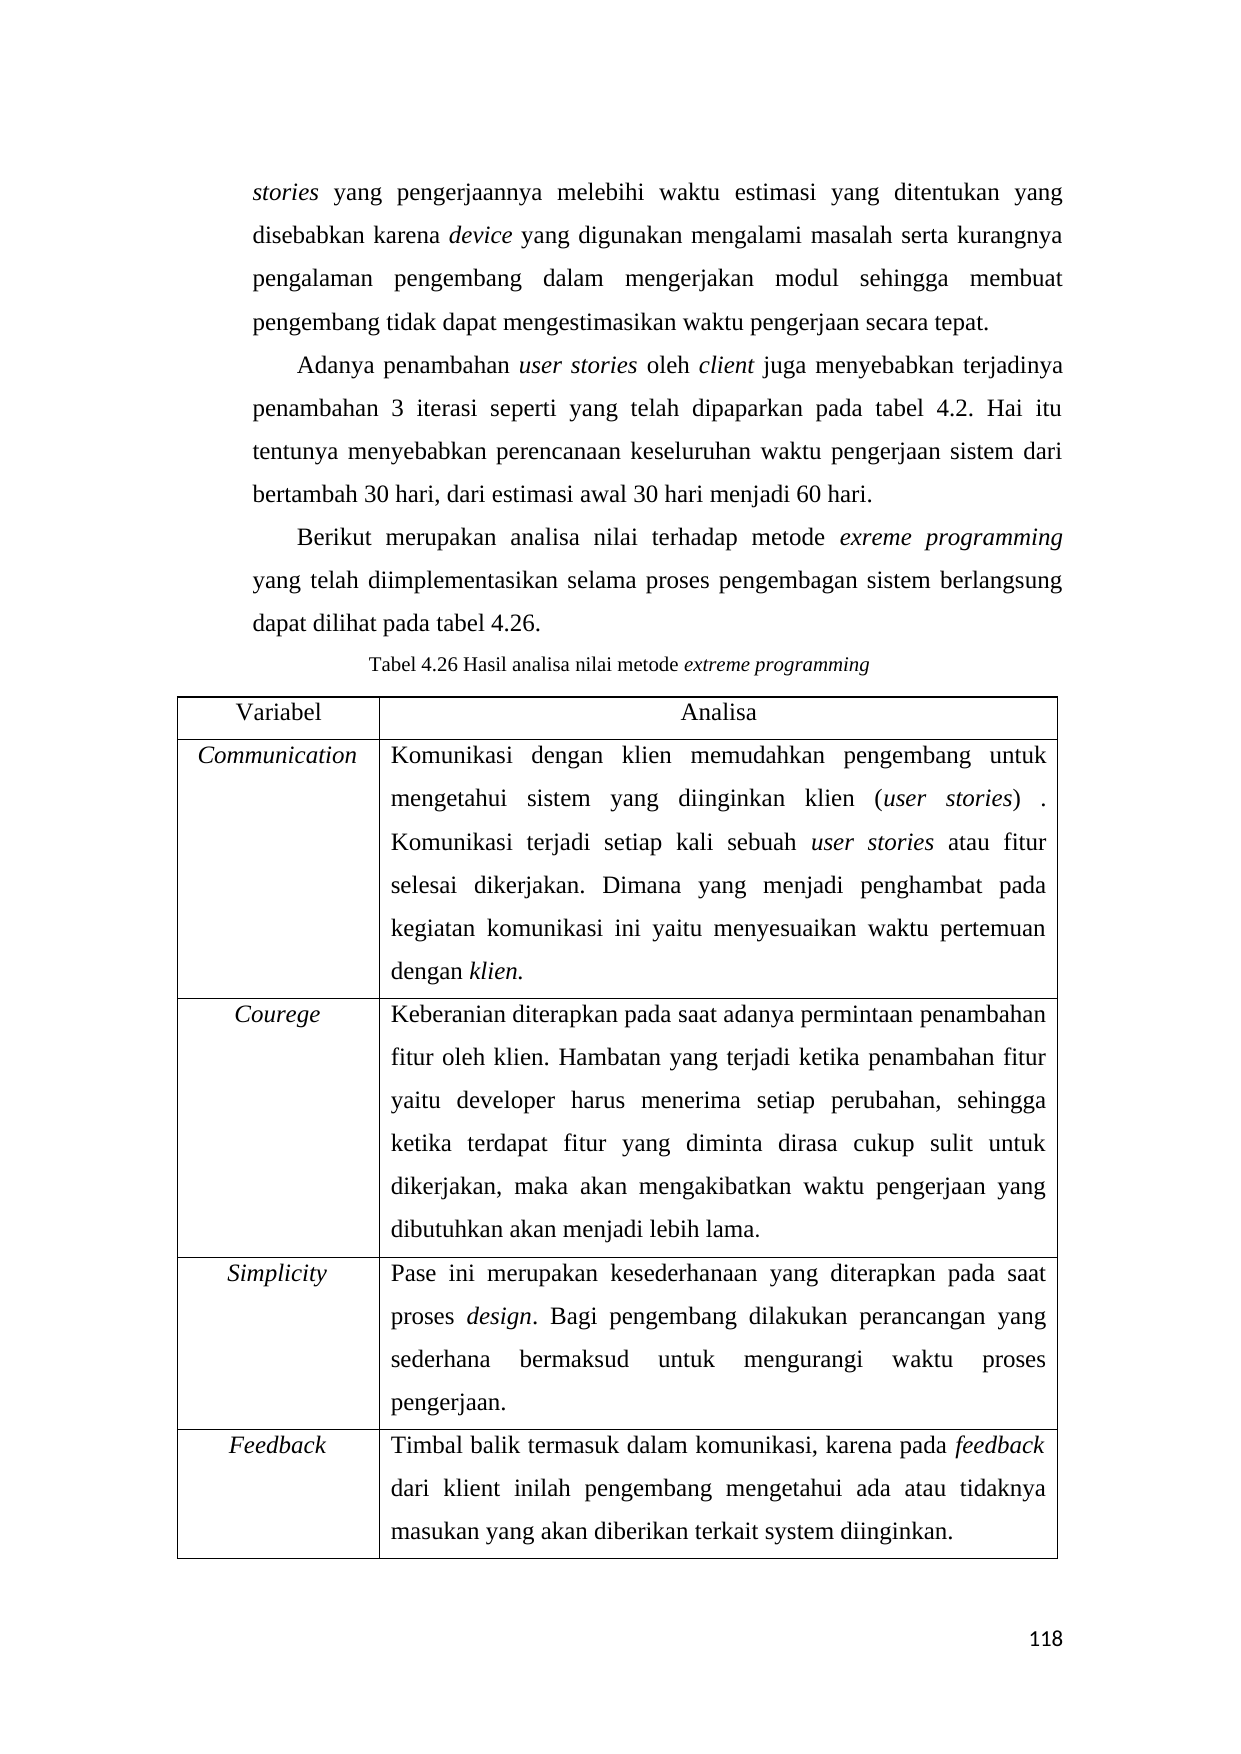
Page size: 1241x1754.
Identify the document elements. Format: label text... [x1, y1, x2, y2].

text Berikut merupakan analisa nilai terhadap metode exreme programming yang telah diimplementasikan selama proses pengembagan sistem berlangsung dapat dilihat pada tabel 4.26. [252, 522, 1063, 637]
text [252, 177, 1063, 335]
table_cell Timbal balik termasuk dalam komunikasi, karena pada feedback dari klient inilah pengembang mengetahui ada atau tidaknya masukan yang akan diberikan terkait system diinginkan. [380, 1430, 1057, 1558]
text Adanya penambahan user stories oleh client juga menyebabkan terjadinya penambahan 3 iterasi seperti yang telah dipaparkan pada tabel 4.2. Hai itu tentunya menyebabkan perencanaan keseluruhan waktu pengerjaan sistem dari bertambah 30 hari, dari estimasi awal 30 hari menjadi 60 hari. [252, 350, 1063, 508]
table_cell Komunikasi dengan klien memudahkan pengembang untuk mengetahui sistem yang diinginkan klien (user stories) . Komunikasi terjadi setiap kali sebuah user stories atau fitur selesai dikerjakan. Dimana yang menjadi penghambat pada kegiatan komunikasi ini yaitu menyesuaikan waktu pertemuan dengan klien. [380, 740, 1057, 998]
table_cell Simplicity [178, 1258, 379, 1429]
table_cell Communication [178, 740, 379, 998]
table_cell Pase ini merupakan kesederhanaan yang diterapkan pada saat proses design. Bagi pengembang dilakukan perancangan yang sederhana bermaksud untuk mengurangi waktu proses pengerjaan. [380, 1258, 1057, 1429]
table_header Analisa [380, 698, 1057, 739]
table_header Variabel [178, 698, 379, 739]
table_cell Keberanian diterapkan pada saat adanya permintaan penambahan fitur oleh klien. Hambatan yang terjadi ketika penambahan fitur yaitu developer harus menerima setiap perubahan, sehingga ketika terdapat fitur yang diminta dirasa cukup sulit untuk dikerjakan, maka akan mengakibatkan waktu pengerjaan yang dibutuhkan akan menjadi lebih lama. [380, 999, 1057, 1257]
text Tabel 4.26 Hasil analisa nilai metode extreme programming [177, 652, 1063, 676]
table_cell Courege [178, 999, 379, 1257]
table_cell Feedback [178, 1430, 379, 1558]
